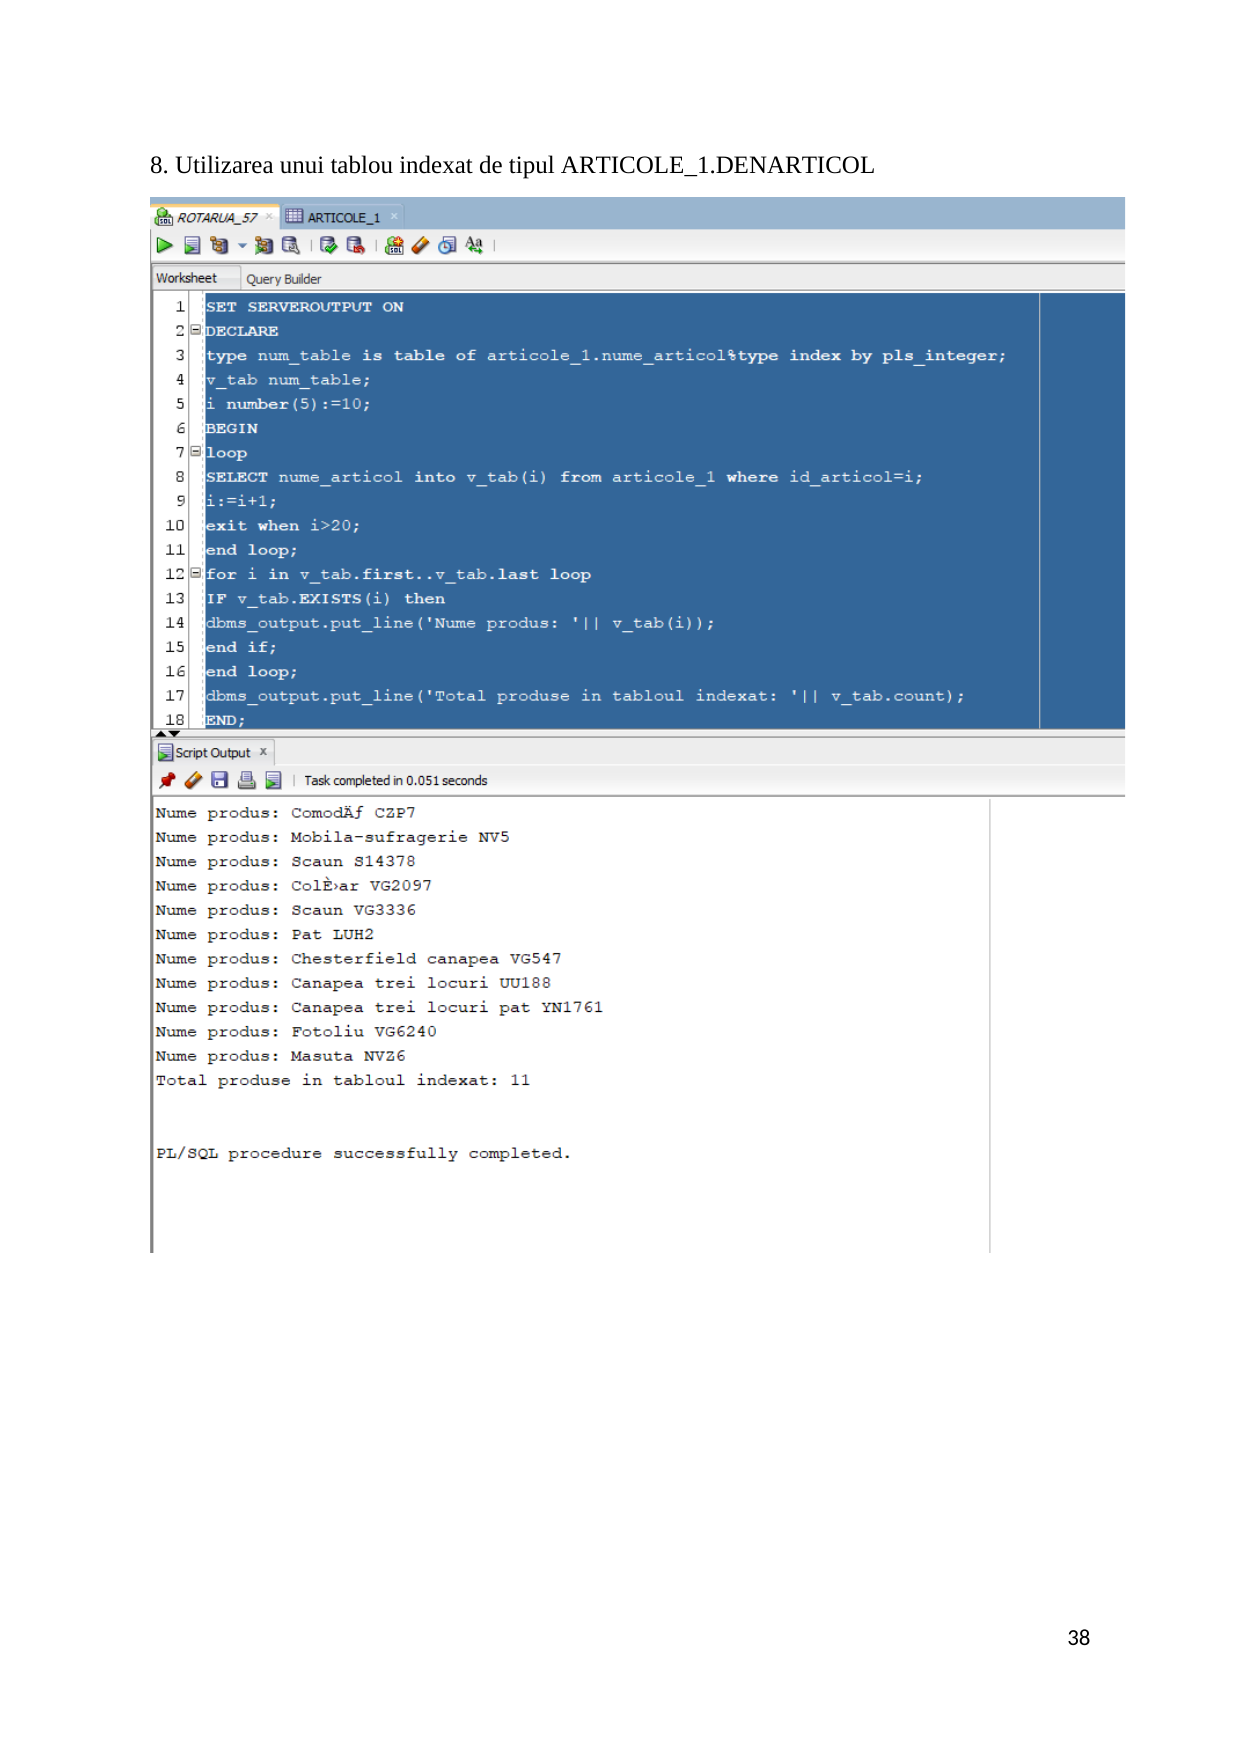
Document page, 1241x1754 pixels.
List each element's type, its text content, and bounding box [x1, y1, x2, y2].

text 8. Utilizarea unui tablou indexat de tipul ARTICOLE_1.DENARTICOL [150, 150, 1090, 179]
picture [150, 197, 1125, 1253]
